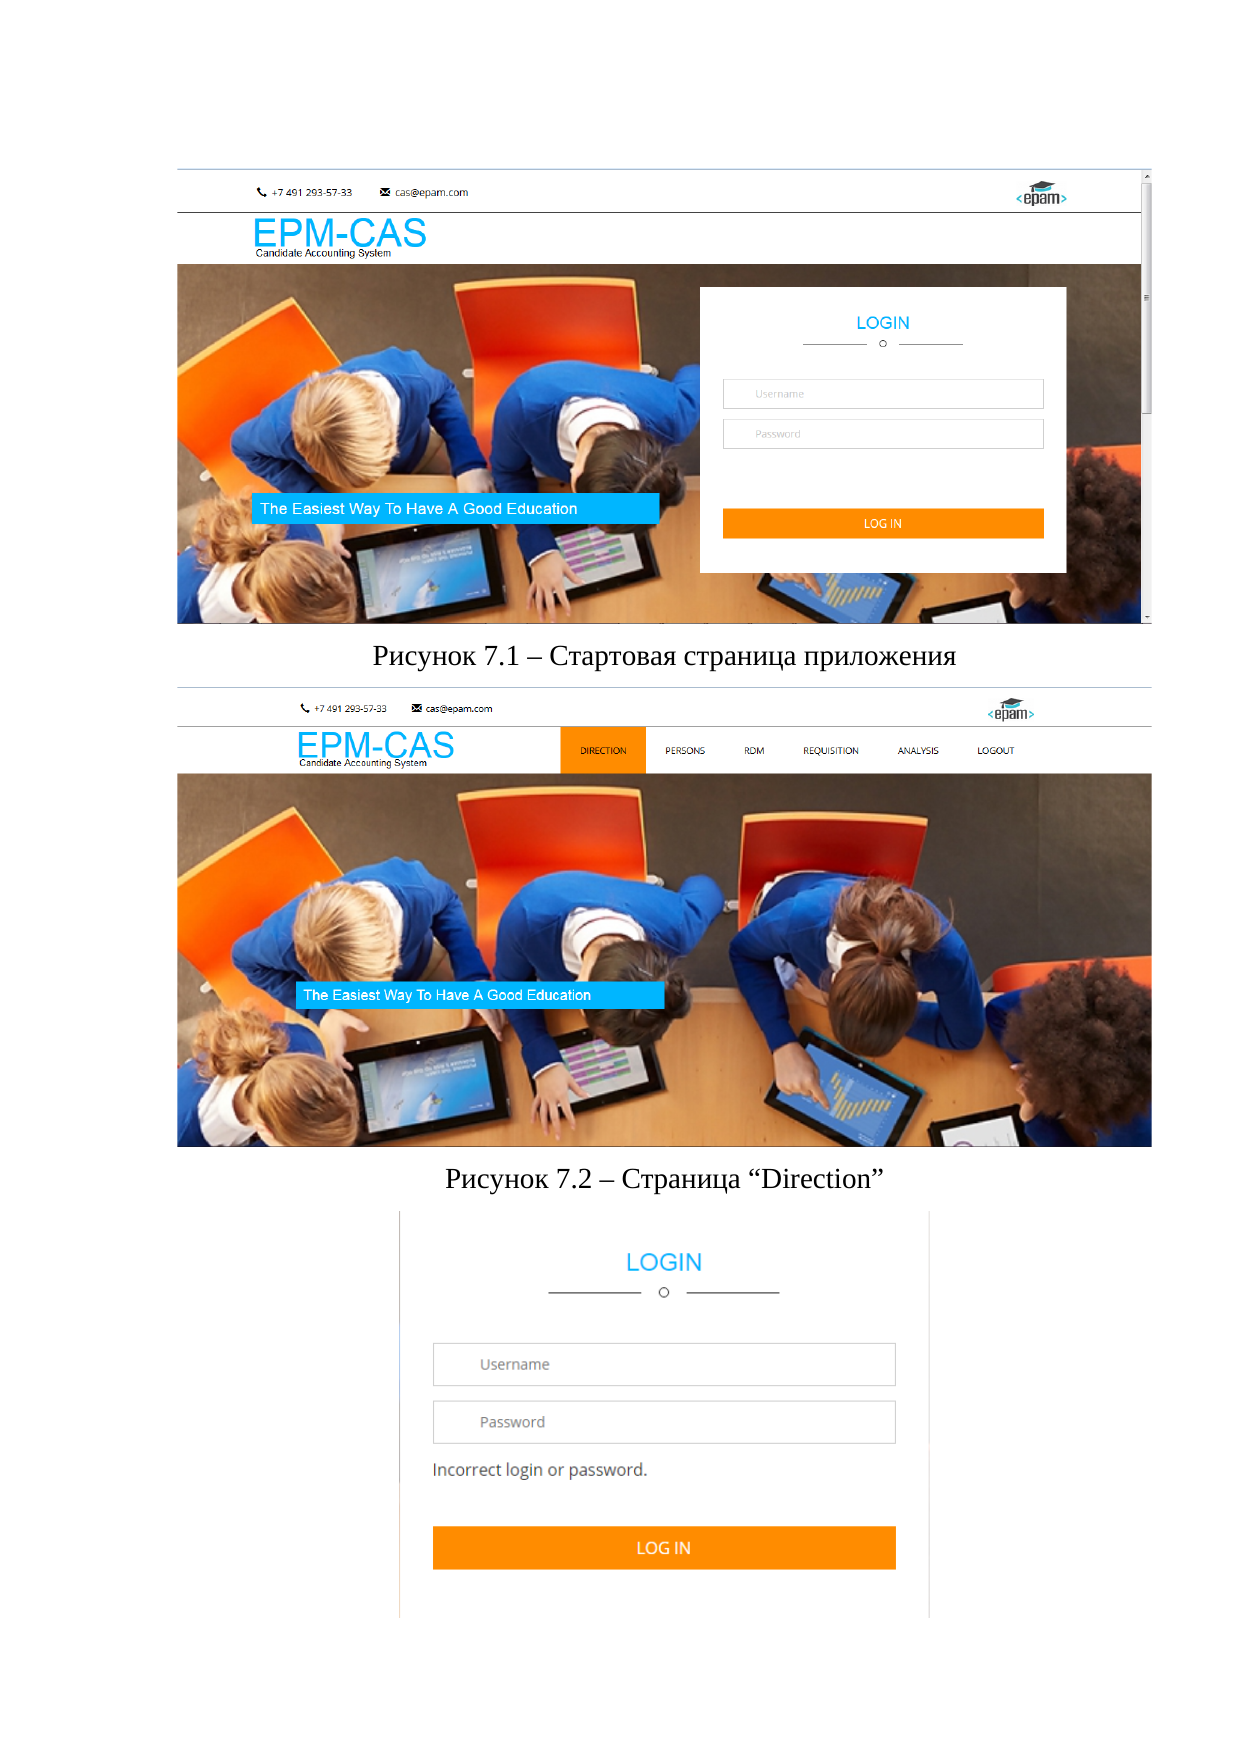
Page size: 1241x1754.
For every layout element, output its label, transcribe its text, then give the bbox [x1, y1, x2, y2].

text Рисунок 7.1 – Стартовая страница приложения [177, 638, 1152, 671]
text Рисунок 7.2 – Страница “Direction” [177, 1161, 1152, 1194]
picture [177, 687, 1152, 1147]
picture [177, 168, 1152, 624]
picture [399, 1211, 930, 1618]
